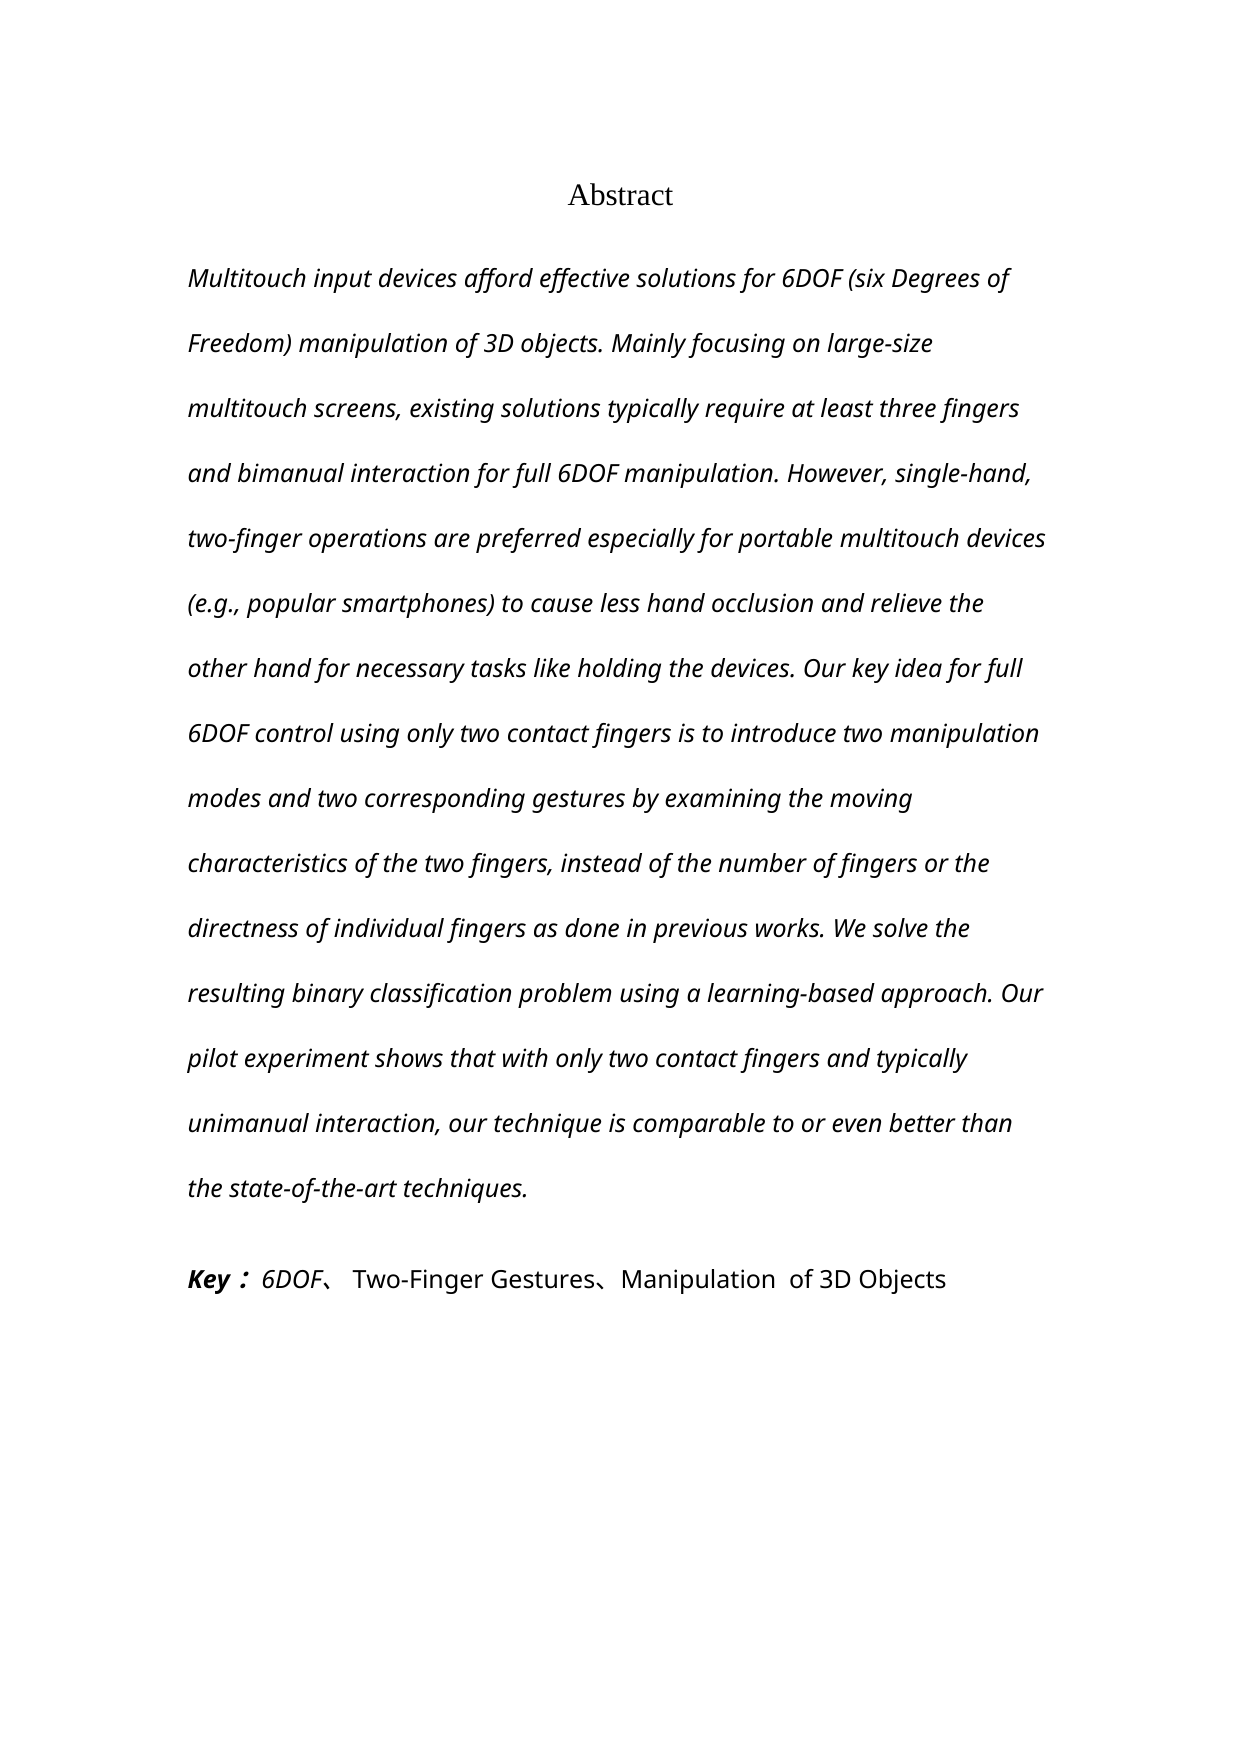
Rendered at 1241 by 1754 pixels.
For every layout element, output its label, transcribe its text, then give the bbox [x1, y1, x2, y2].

text Key ：6DOF、 Two-Finger Gestures、Manipulation of 3D Objects [187, 1245, 1053, 1310]
title Abstract [187, 162, 1053, 227]
text Multitouch input devices afford effective solutions for 6DOF (six Degrees of Freedom) manipulation of 3D objects. Mainly focusing on large-size multitouch screens, existing solutions typically require at least three fingers and bimanual interaction for full 6DOF manipulation. However, single-hand, two-finger operations are preferred especially for portable multitouch devices (e.g., popular smartphones) to cause less hand occlusion and relieve the other hand for necessary tasks like holding the devices. Our key idea for full 6DOF control using only two contact fingers is to introduce two manipulation modes and two corresponding gestures by examining the moving characteristics of the two fingers, instead of the number of fingers or the directness of individual fingers as done in previous works. We solve the resulting binary classification problem using a learning-based approach. Our pilot experiment shows that with only two contact fingers and typically unimanual interaction, our technique is comparable to or even better than the state-of-the-art techniques. [187, 245, 1053, 1220]
